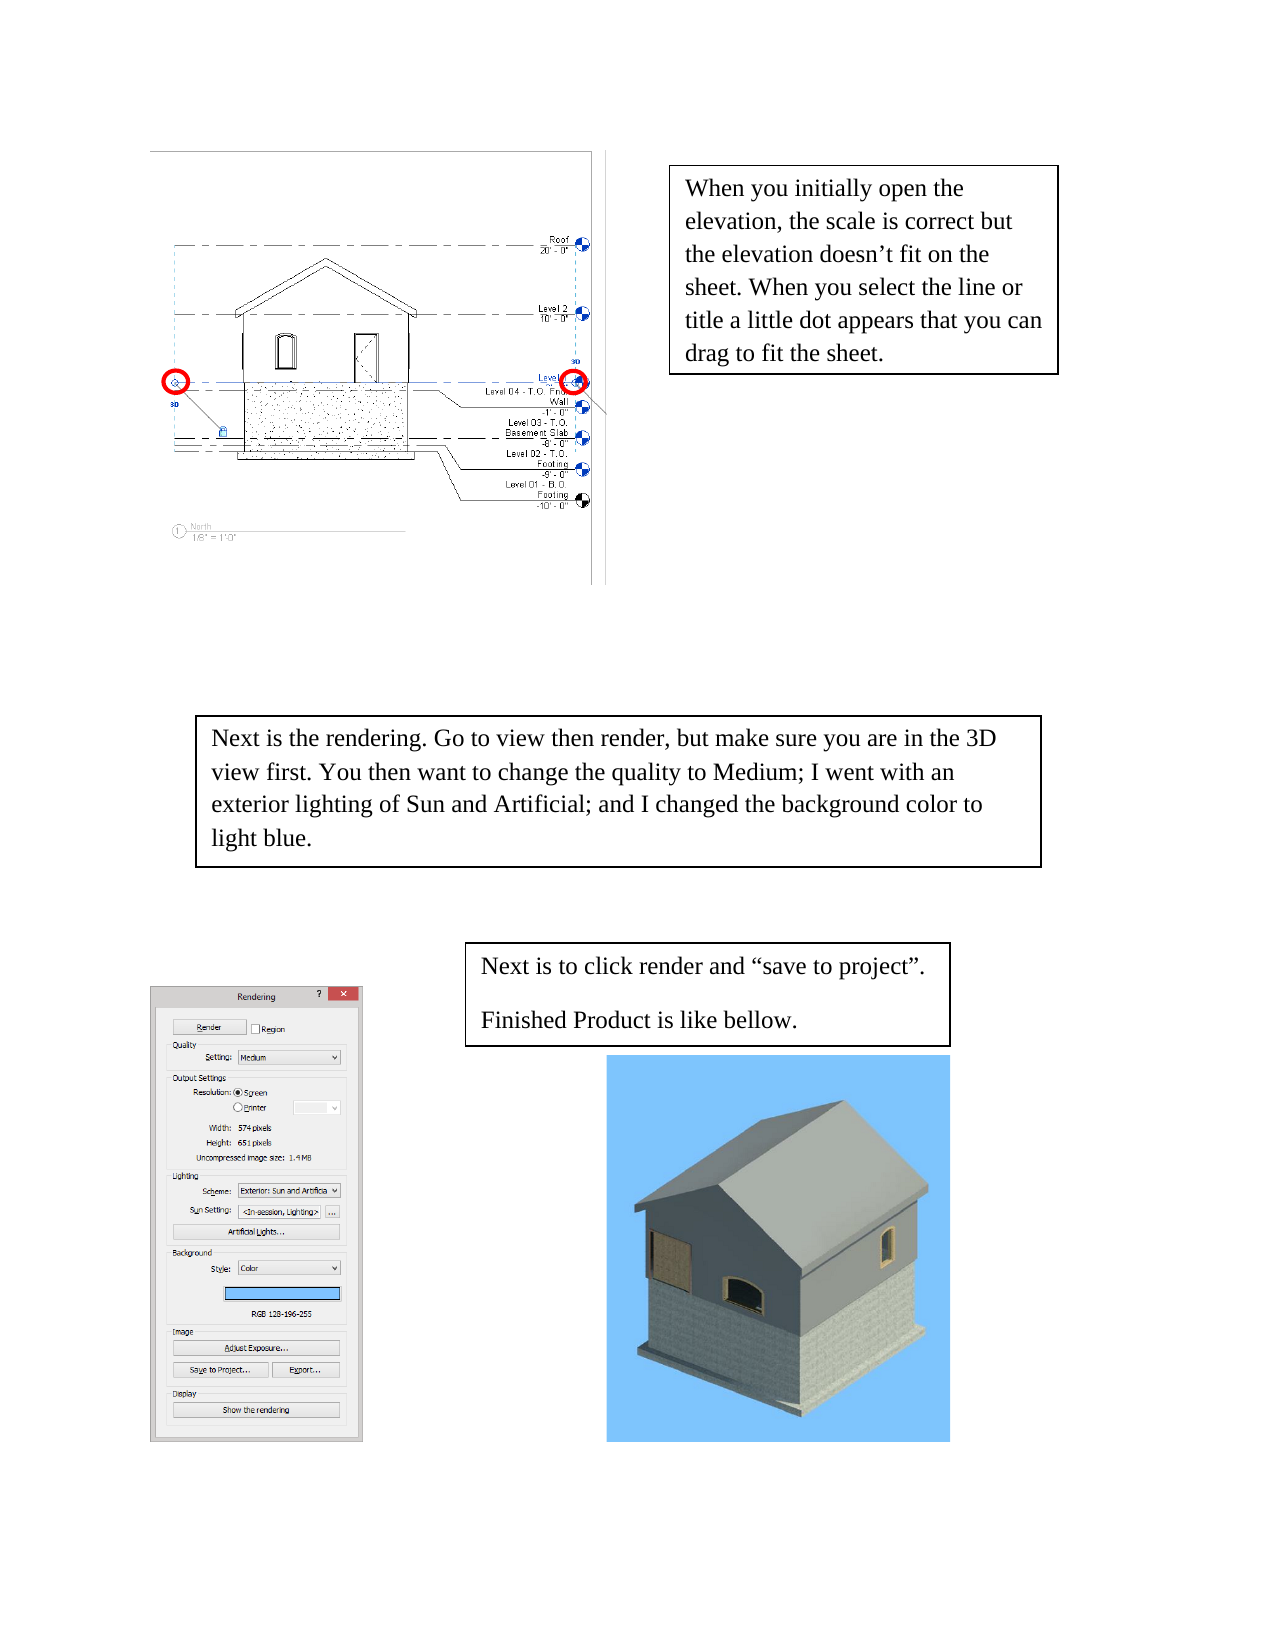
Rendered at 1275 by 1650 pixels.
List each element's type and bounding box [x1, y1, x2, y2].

picture [150, 986, 363, 1442]
picture [150, 150, 607, 585]
picture [606, 1055, 951, 1442]
